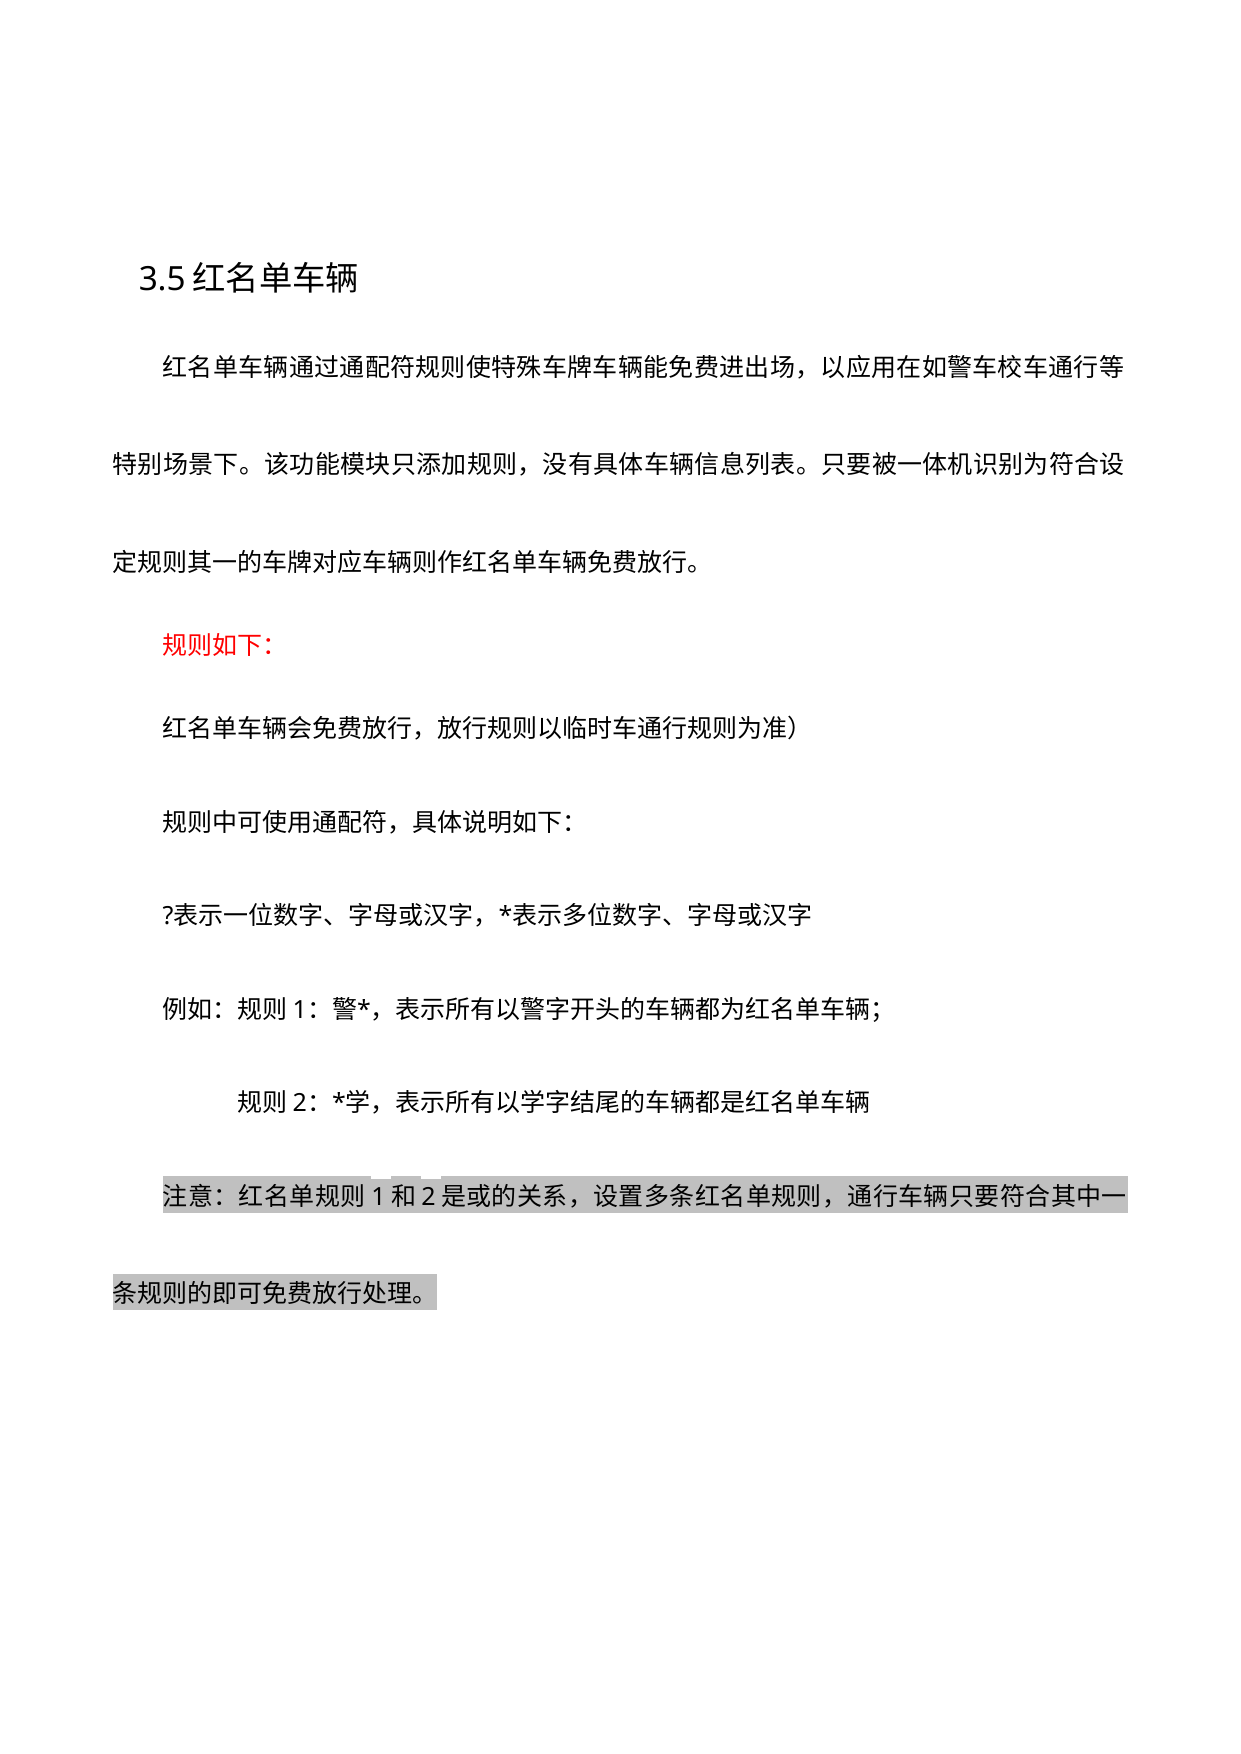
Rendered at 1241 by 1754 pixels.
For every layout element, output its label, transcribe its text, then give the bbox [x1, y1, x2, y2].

text ?表示一位数字、字母或汉字，*表示多位数字、字母或汉字 [112, 881, 1128, 946]
list 3.5红名单车辆 [112, 244, 1128, 309]
text 规则中可使用通配符，具体说明如下： [112, 788, 1128, 853]
list 红名单车辆通过通配符规则使特殊车牌车辆能免费进出场，以应用在如警车校车通行等特别场景下。该功能模块只添加规则，没有具体车辆信息列表。只要被一体机识别为符合设定规则其一的车牌对应车辆则作红名单车辆免费放行。 [112, 333, 1128, 593]
list 规则如下： [112, 611, 1128, 676]
text 规则2：*学，表示所有以学字结尾的车辆都是红名单车辆 [237, 1068, 1128, 1133]
text 例如：规则1：警*，表示所有以警字开头的车辆都为红名单车辆； [162, 975, 1128, 1040]
text 红名单车辆会免费放行，放行规则以临时车通行规则为准） [112, 694, 1128, 759]
text 注意：红名单规则1和2是或的关系，设置多条红名单规则，通行车辆只要符合其中一条规则的即可免费放行处理。 [112, 1162, 1128, 1324]
